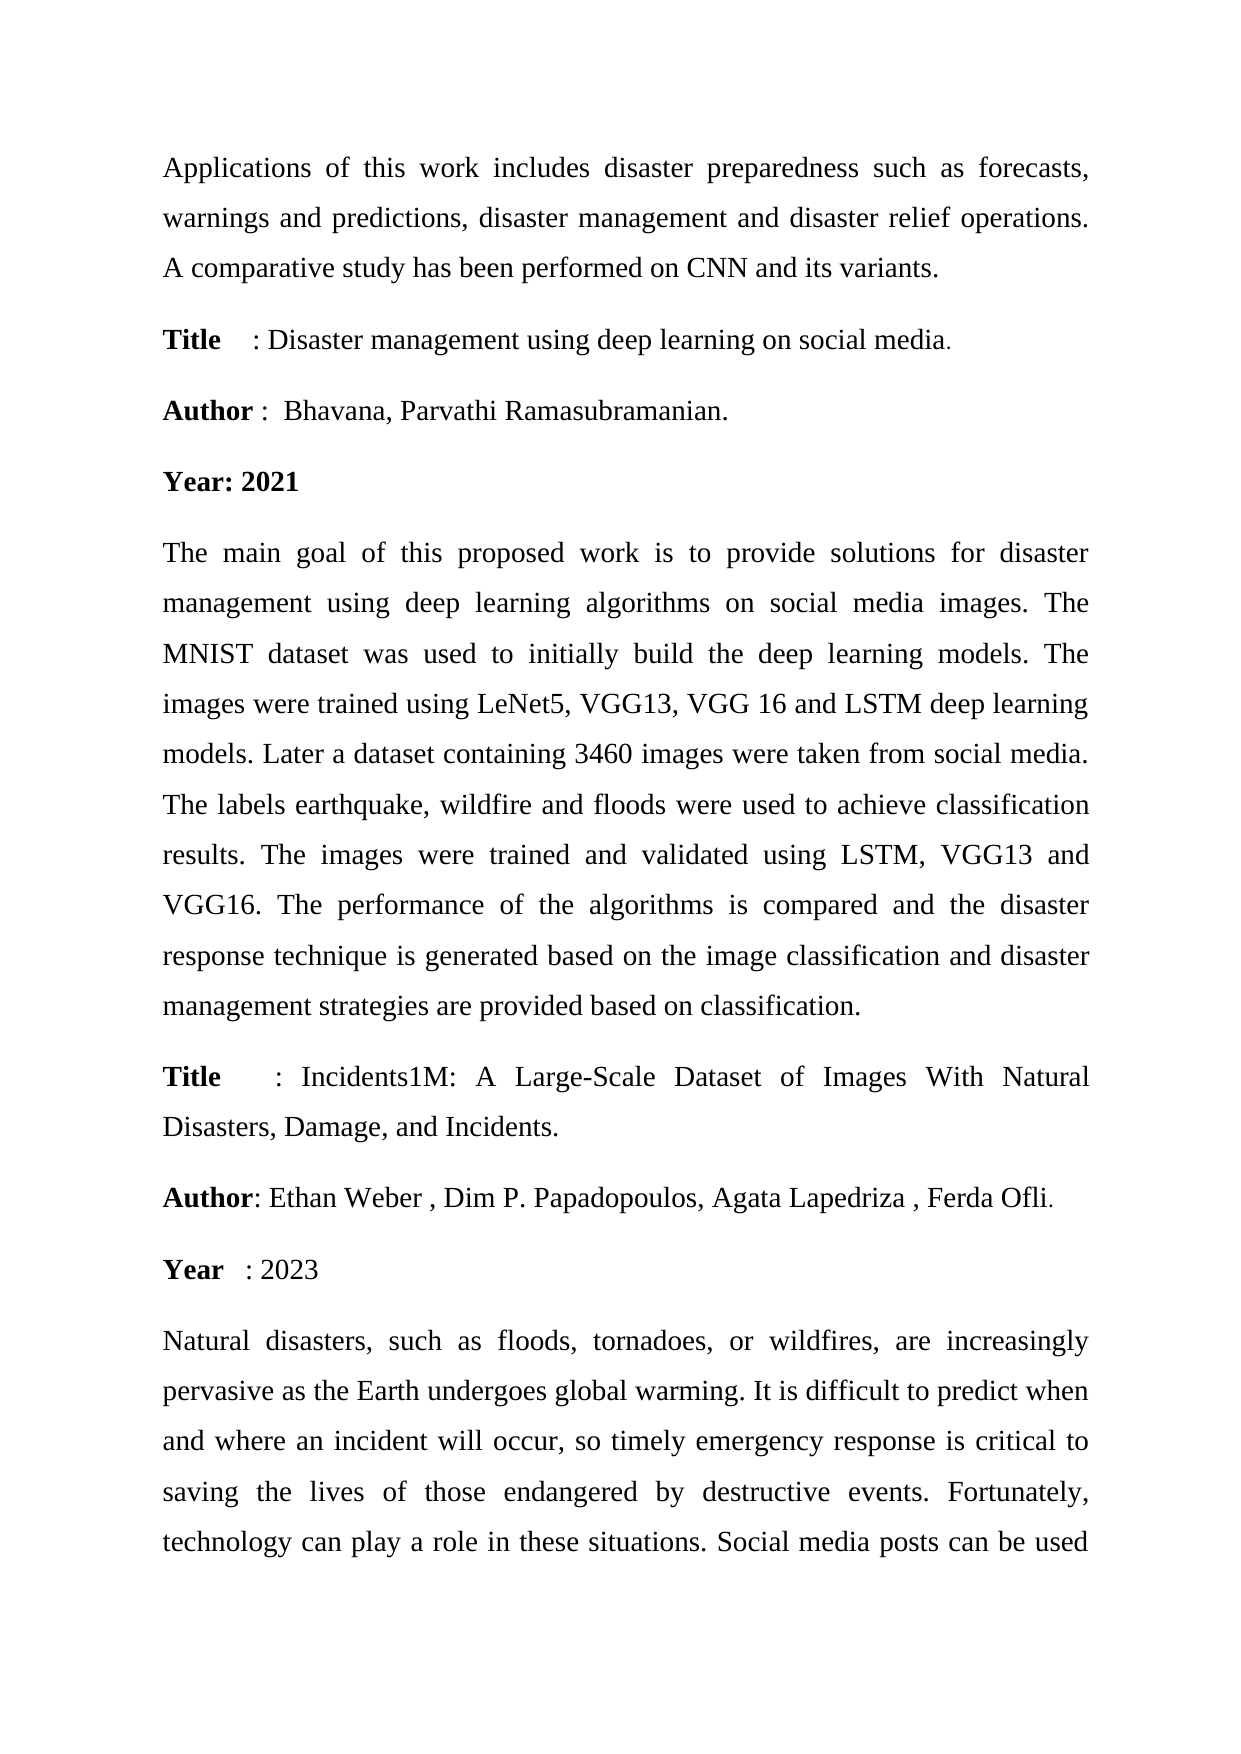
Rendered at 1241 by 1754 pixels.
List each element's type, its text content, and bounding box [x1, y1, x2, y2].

text Author: Ethan Weber , Dim P. Papadopoulos, Agata Lapedriza , Ferda Ofli. [162, 1181, 1090, 1214]
text Title : Incidents1M: A Large-Scale Dataset of Images With Natural Disasters, Damage, and Incidents. [162, 1059, 1090, 1143]
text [162, 150, 1090, 284]
text Year: 2021 [162, 464, 1090, 498]
text Author : Bhavana, Parvathi Ramasubramanian. [162, 393, 1090, 426]
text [162, 1323, 1090, 1558]
text The main goal of this proposed work is to provide solutions for disaster management using deep learning algorithms on social media images. The MNIST dataset was used to initially build the deep learning models. The images were trained using LeNet5, VGG13, VGG 16 and LSTM deep learning models. Later a dataset containing 3460 images were taken from social media. The labels earthquake, wildfire and floods were used to achieve classification results. The images were trained and validated using LSTM, VGG13 and VGG16. The performance of the algorithms is compared and the disaster response technique is generated based on the image classification and disaster management strategies are provided based on classification. [162, 535, 1090, 1022]
text Title : Disaster management using deep learning on social media. [162, 322, 1090, 355]
text Year : 2023 [162, 1252, 1090, 1285]
